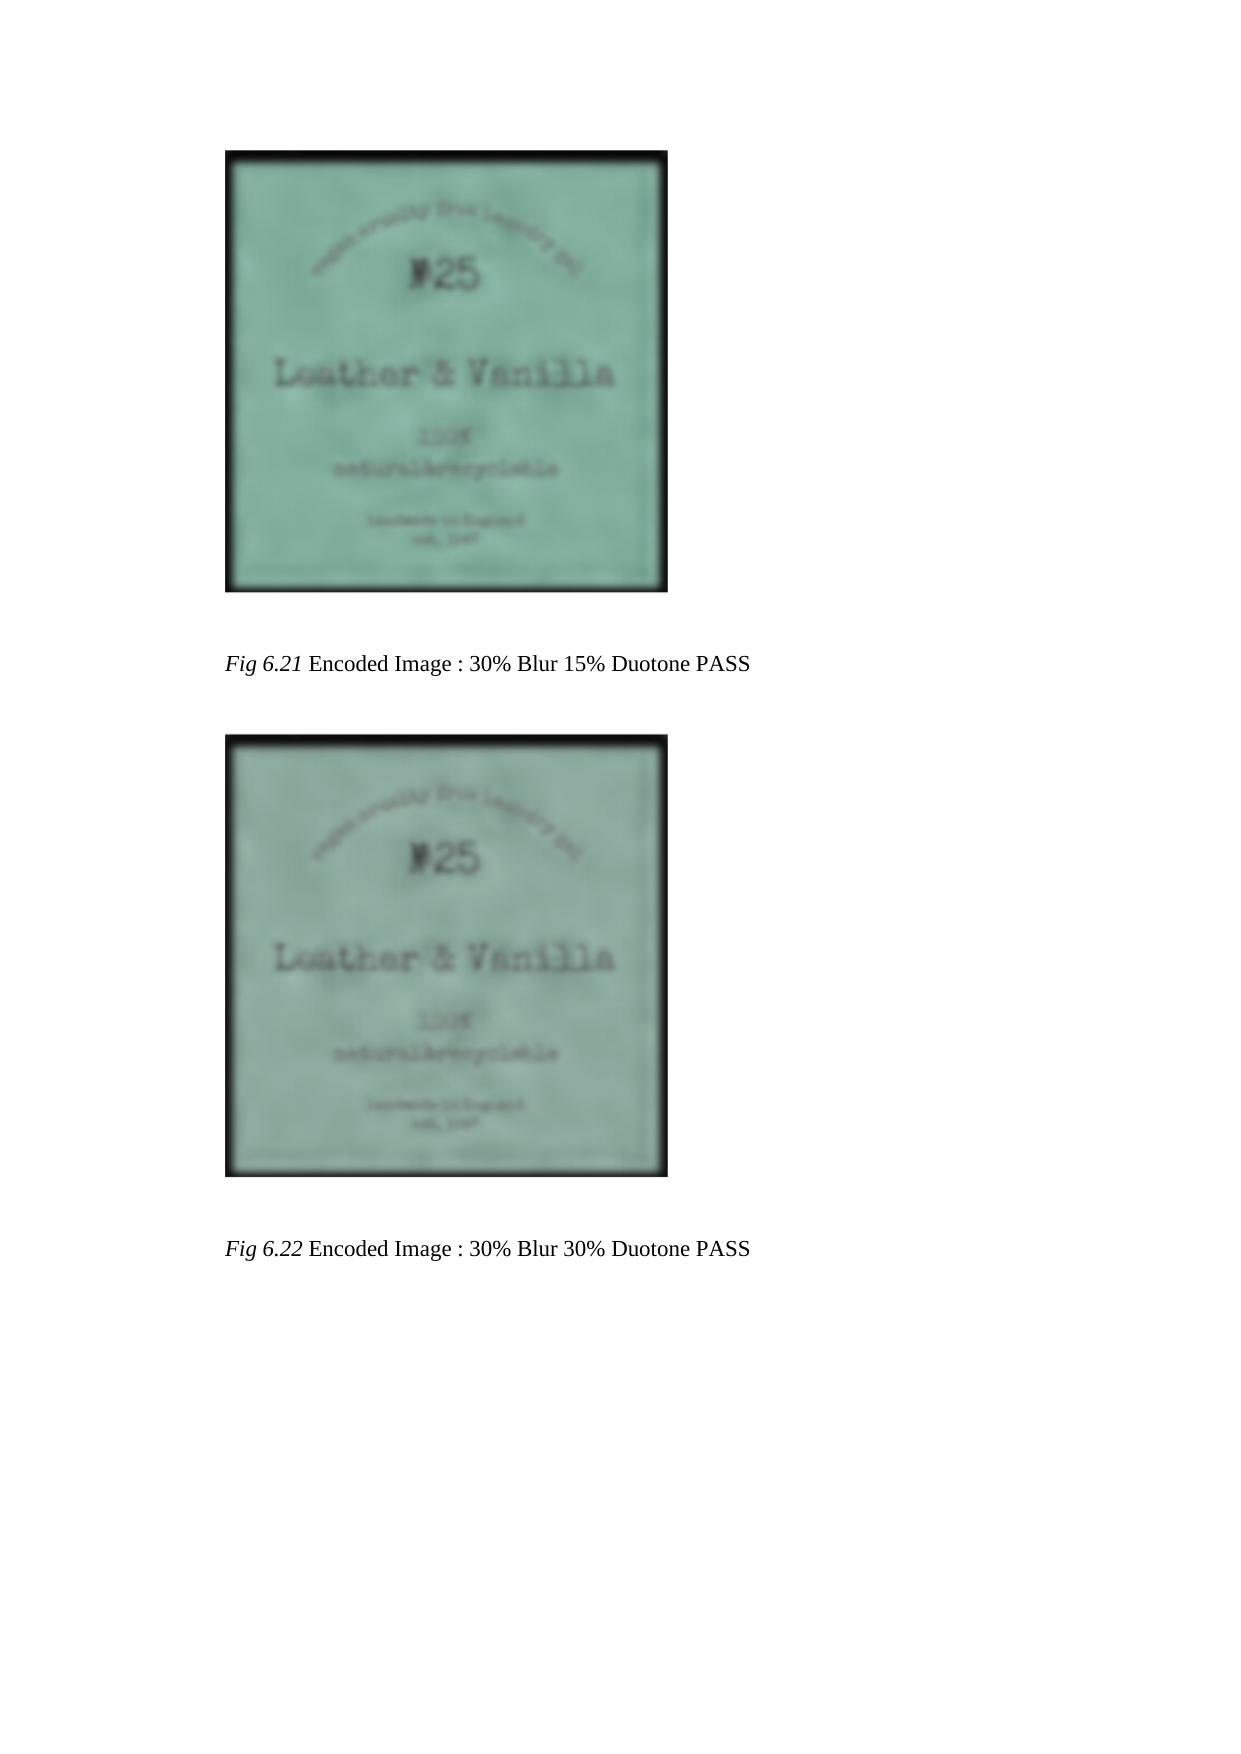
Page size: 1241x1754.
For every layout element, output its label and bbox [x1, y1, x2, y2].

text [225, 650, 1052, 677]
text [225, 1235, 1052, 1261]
picture [225, 150, 669, 594]
picture [225, 732, 669, 1178]
